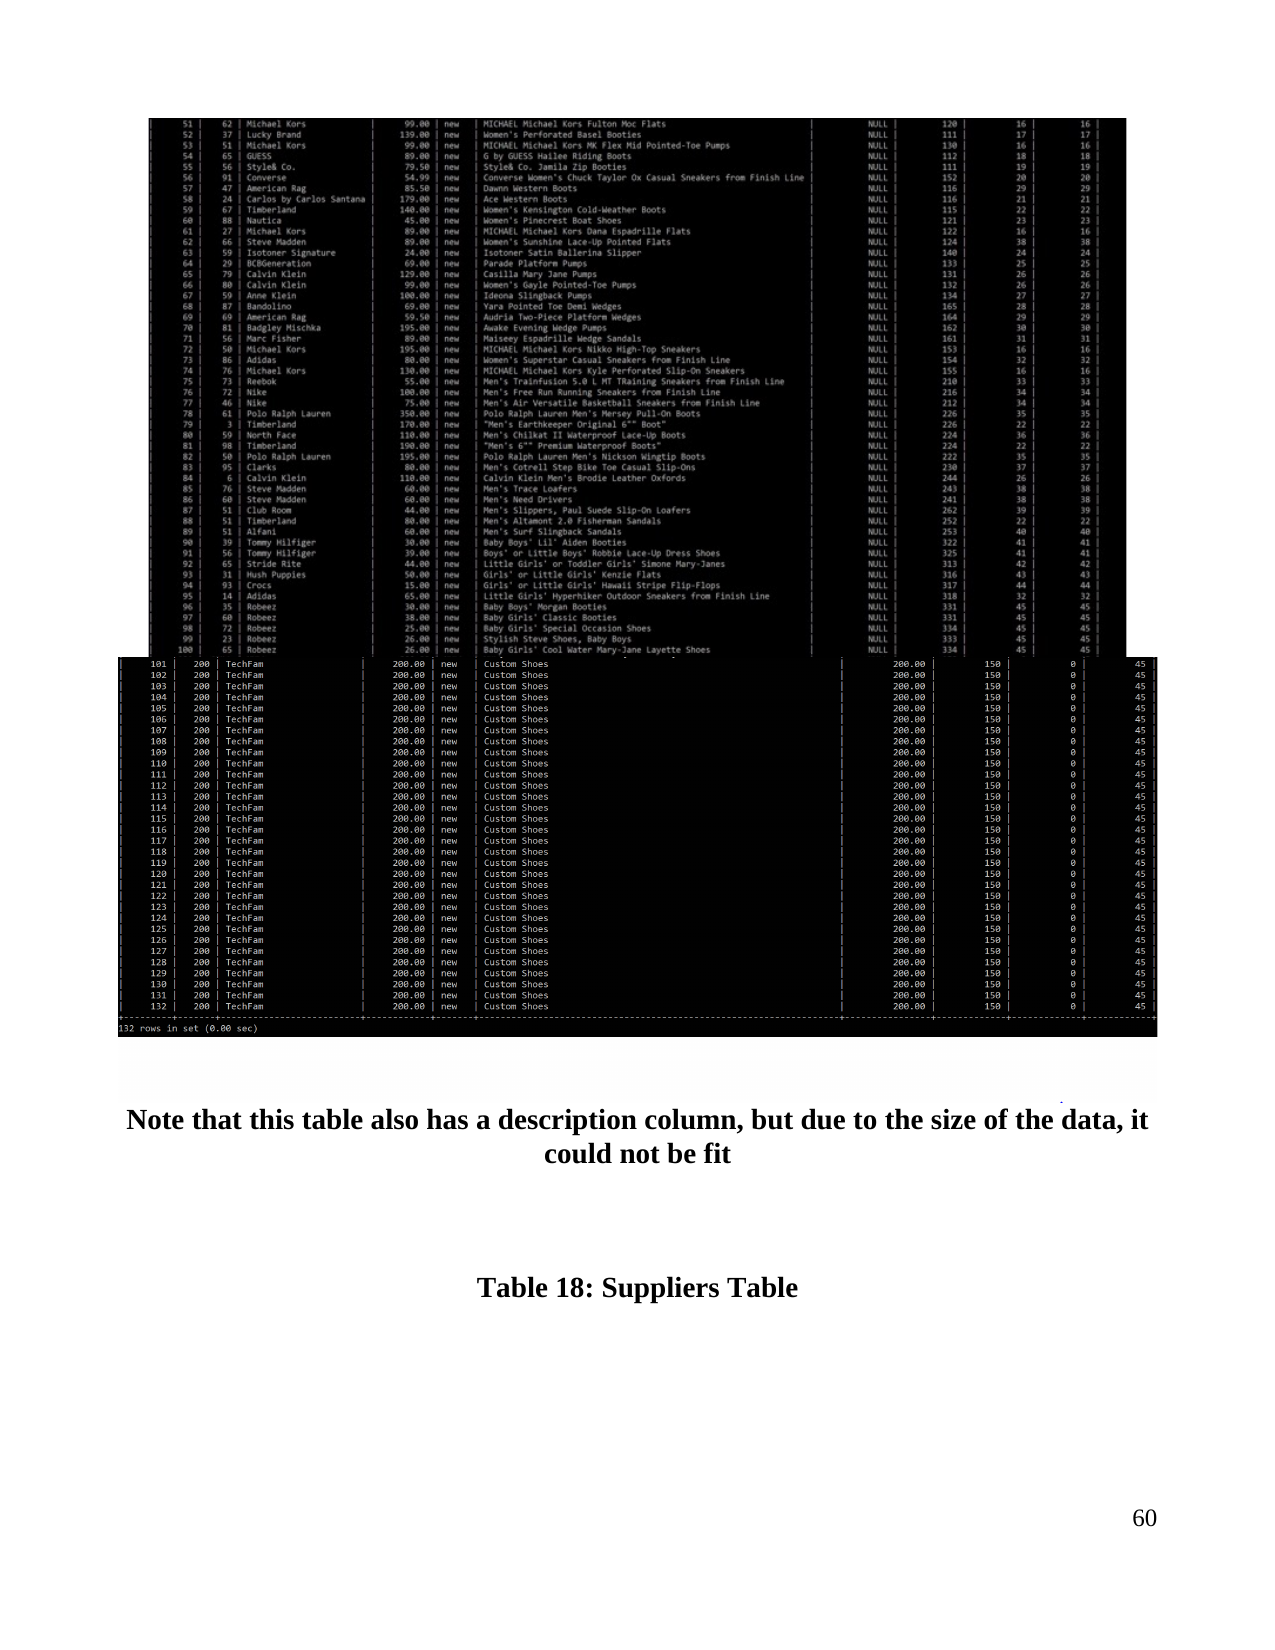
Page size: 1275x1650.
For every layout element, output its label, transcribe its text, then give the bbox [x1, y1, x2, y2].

text Note that this table also has a description column, but due to the size of the data, it could not be fit [118, 1103, 1157, 1169]
text Table 18: Suppliers Table [118, 1270, 1157, 1304]
picture [118, 118, 1158, 1103]
